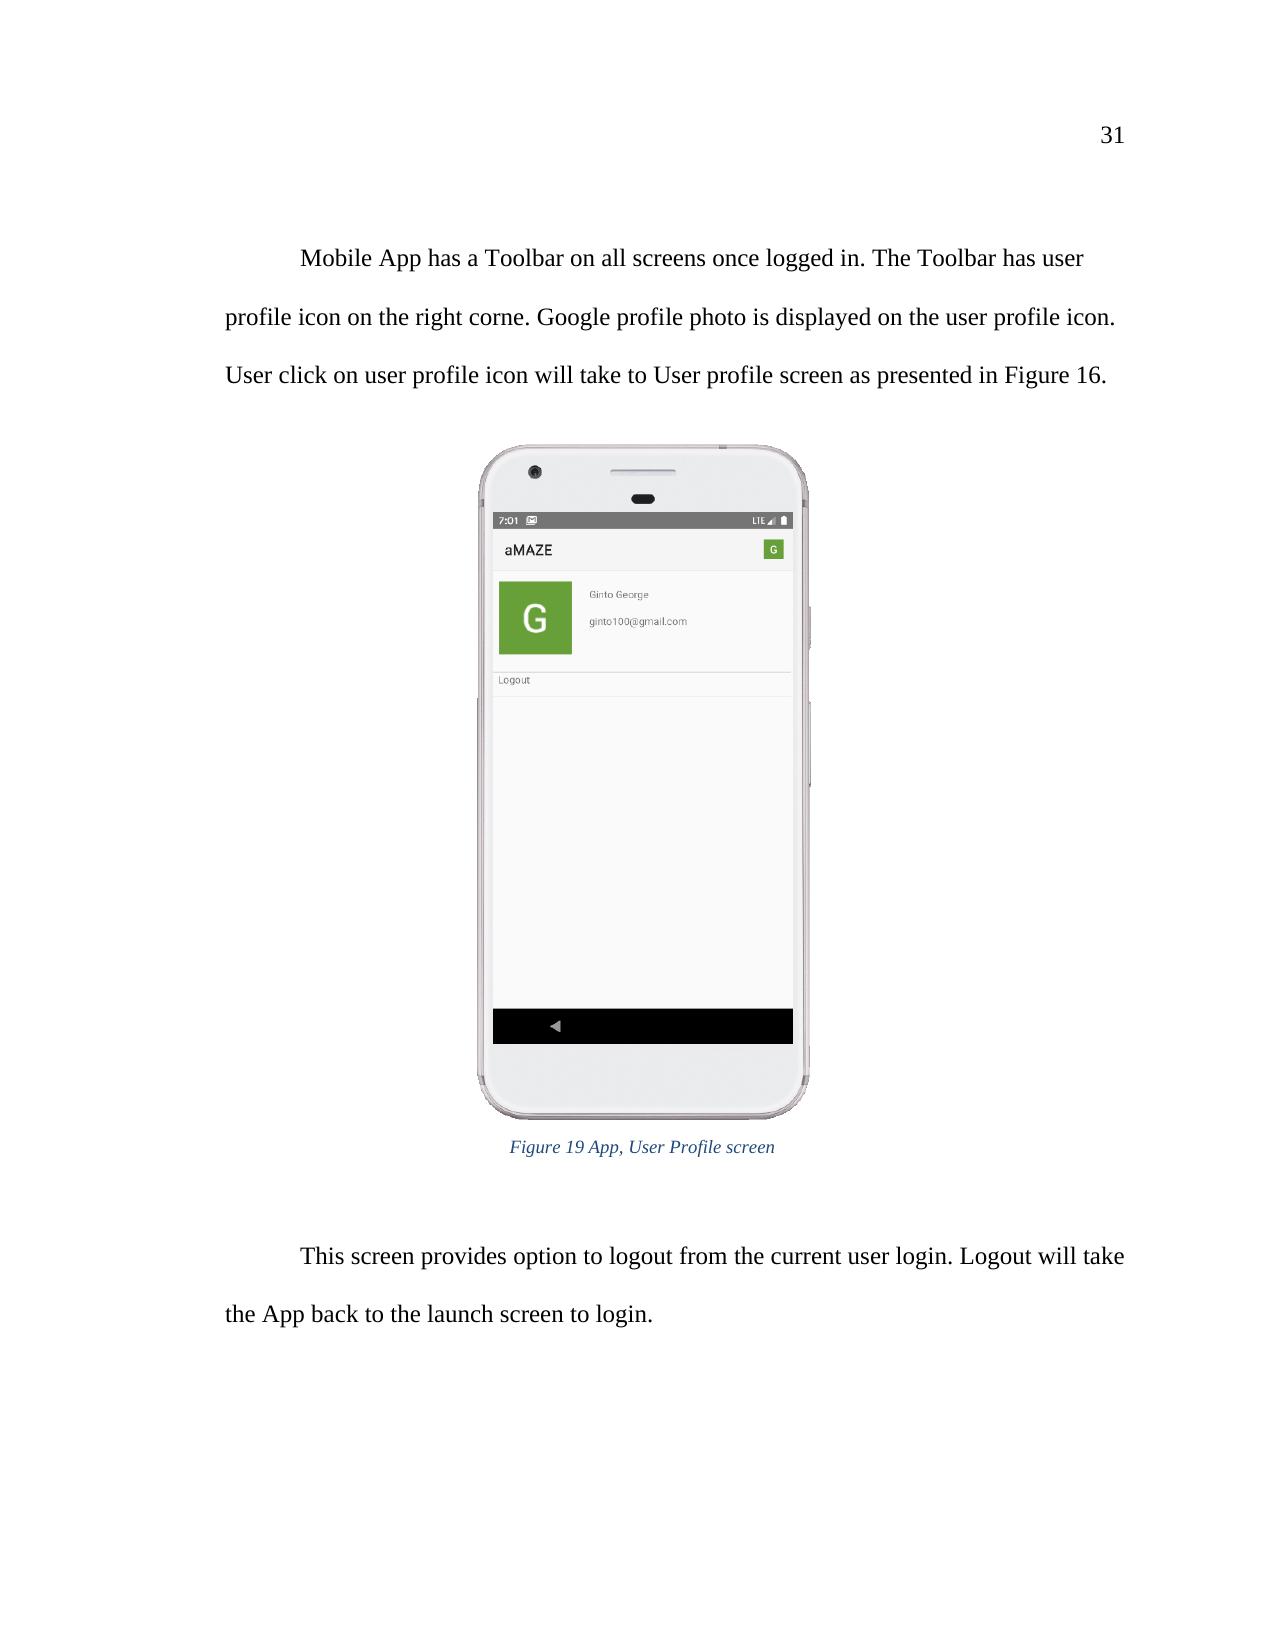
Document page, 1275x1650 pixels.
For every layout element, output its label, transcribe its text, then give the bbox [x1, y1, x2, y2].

text Mobile App has a Toolbar on all screens once logged in. The Toolbar has user profile icon on the right corne. Google profile photo is displayed on the user profile icon. User click on user profile icon will take to User profile screen as presented in Figure 16. [225, 220, 1125, 395]
text This screen provides option to logout from the current user login. Logout will take the App back to the launch screen to login. [225, 1218, 1125, 1334]
picture [473, 438, 813, 1127]
